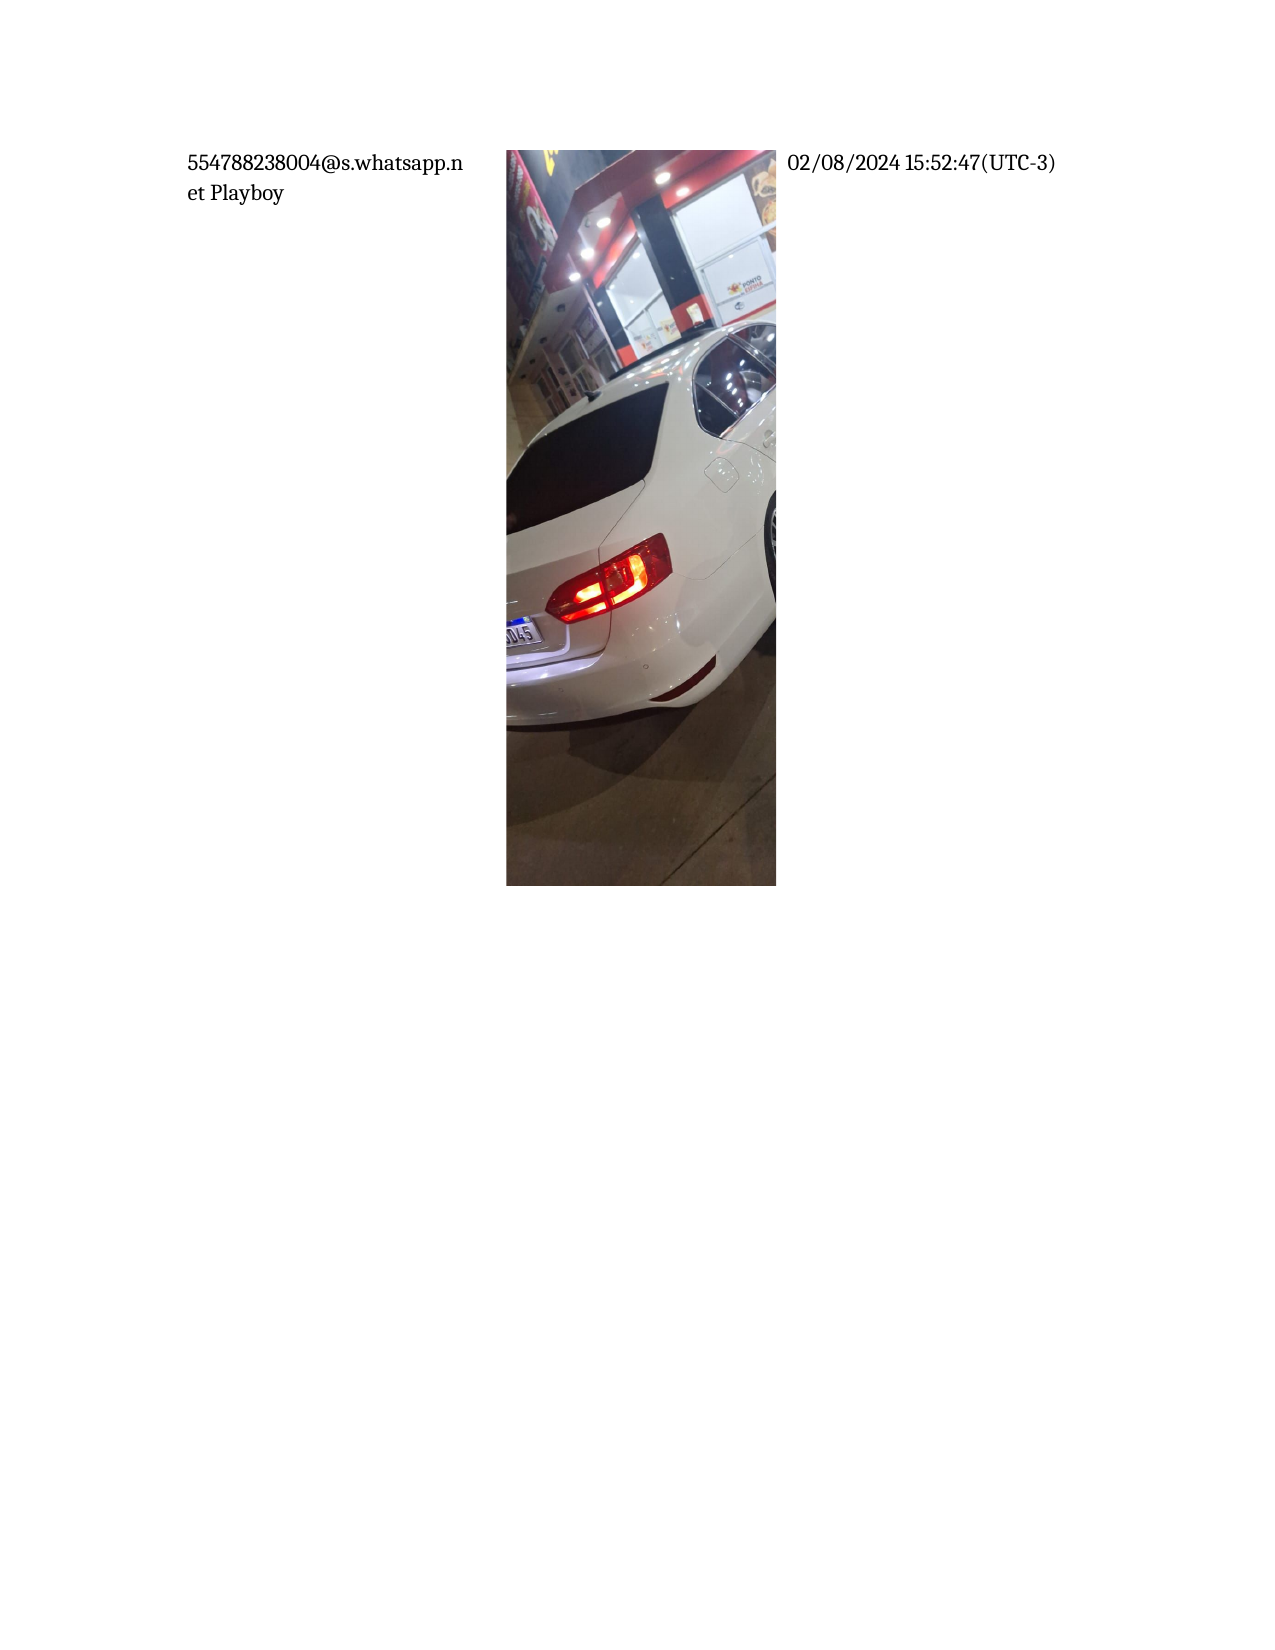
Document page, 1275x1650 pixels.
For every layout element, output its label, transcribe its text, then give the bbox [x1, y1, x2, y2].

table_cell 02/08/2024 15:52:47(UTC-3) [776, 150, 1076, 910]
picture [506, 150, 777, 886]
table_cell [476, 150, 776, 910]
table_cell 554788238004@s.whatsapp.net Playboy [176, 150, 476, 910]
